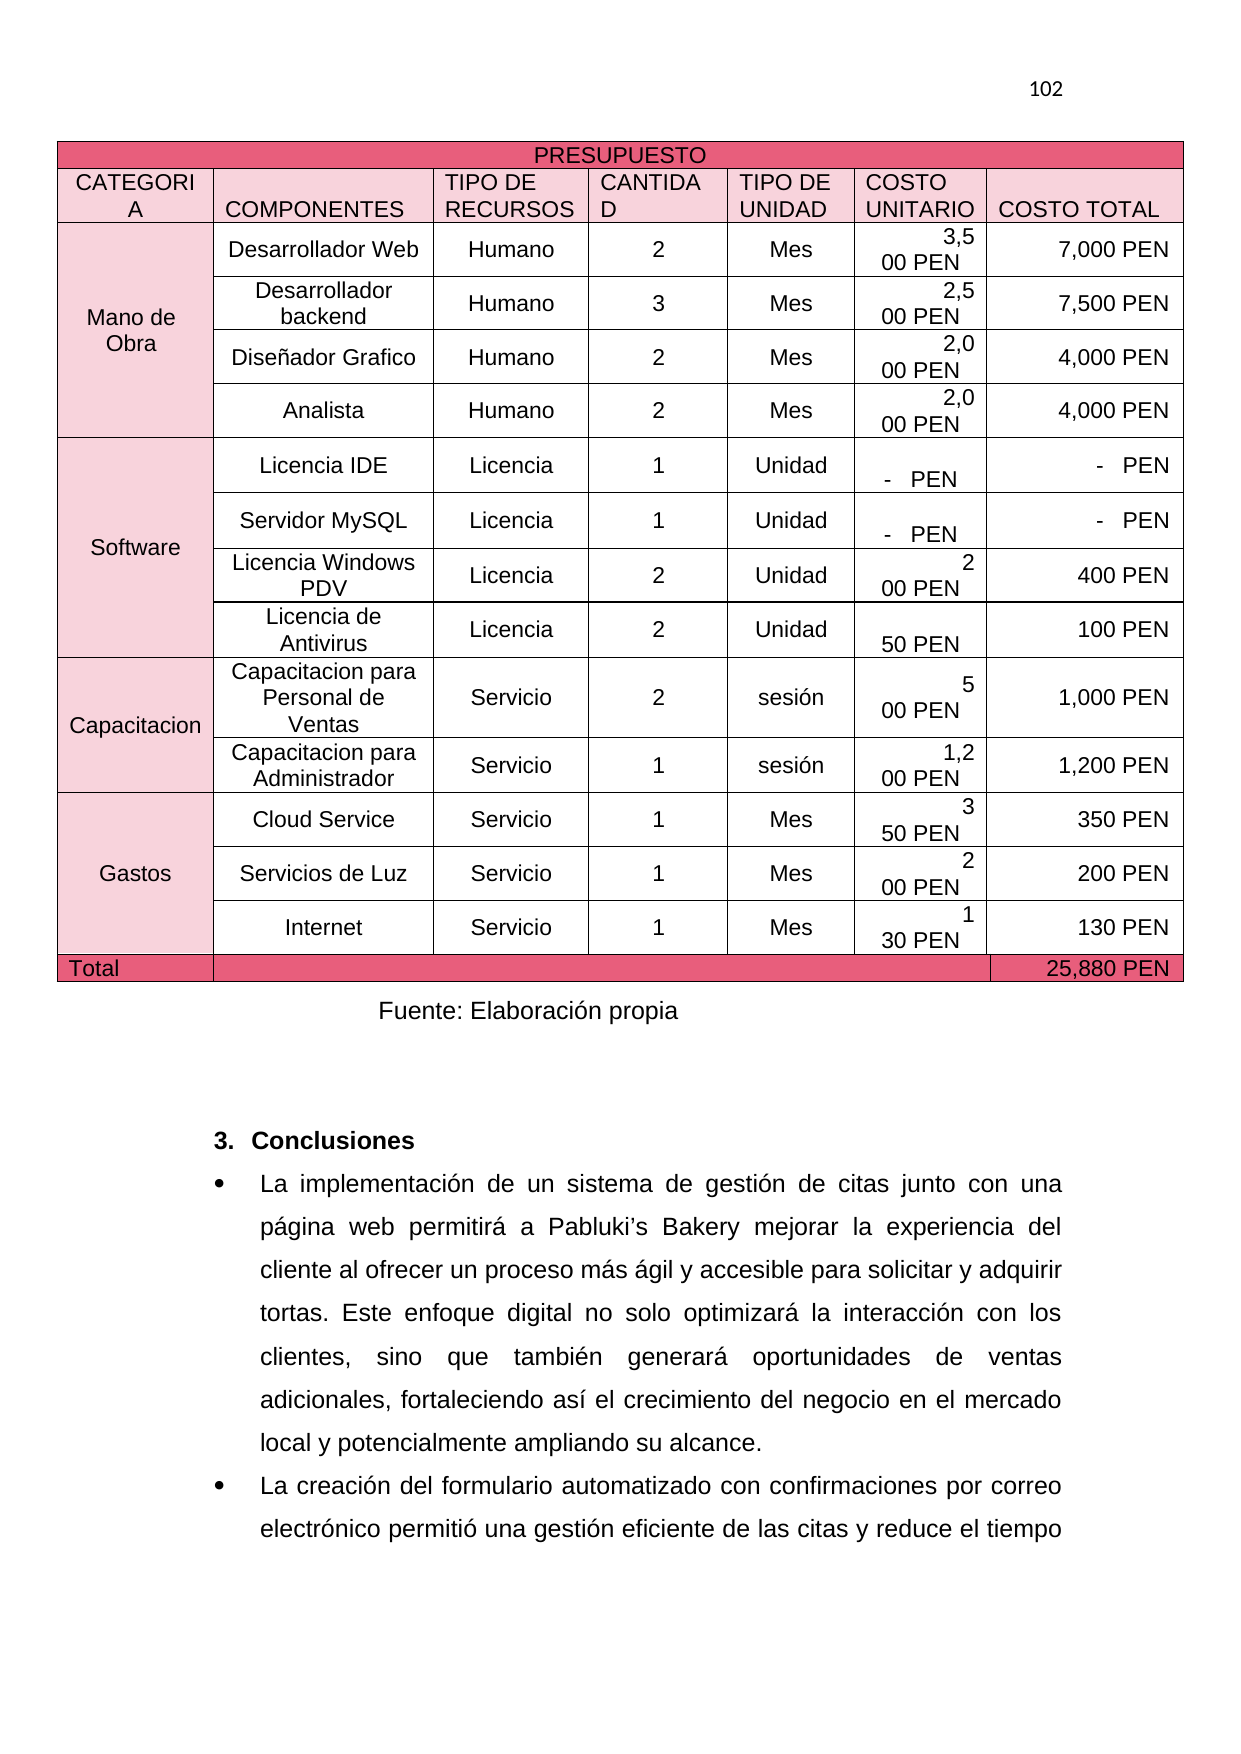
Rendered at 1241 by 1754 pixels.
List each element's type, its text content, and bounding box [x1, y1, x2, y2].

table_cell Humano [434, 277, 588, 329]
table_cell 25,880 PEN [991, 955, 1183, 981]
table_cell Software [58, 438, 213, 657]
table_cell Humano [434, 223, 588, 276]
table_cell Mes [728, 901, 854, 953]
table_cell 50 PEN [855, 603, 986, 657]
list Fuente: Elaboración propia [177, 982, 1063, 1025]
table_cell Mano de Obra [58, 223, 213, 437]
table_cell 2,000 PEN [855, 384, 986, 437]
table_cell Desarrollador backend [214, 277, 433, 329]
list La implementación de un sistema de gestión de citas junto con una página web permitirá a Pabluki’s Bakery mejorar la experiencia del cliente al ofrecer un proceso más ágil y accesible para solicitar y adquirir tortas. Este enfoque digital no solo optimizará la interacción con los clientes, sino que también generará oportunidades de ventas adicionales, fortaleciendo así el crecimiento del negocio en el mercado local y potencialmente ampliando su alcance. [215, 1169, 1063, 1456]
table_cell Gastos [58, 793, 213, 953]
table_cell Servicio [434, 901, 588, 953]
table_cell 3,500 PEN [855, 223, 986, 276]
table_cell 1 [589, 438, 727, 492]
table_cell Servicios de Luz [214, 847, 433, 900]
table_cell 1 [589, 901, 727, 953]
table_cell Mes [728, 793, 854, 846]
table_cell 2 [589, 223, 727, 276]
table_cell 350 PEN [855, 793, 986, 846]
table_cell 2 [589, 549, 727, 601]
table_cell Licencia [434, 493, 588, 548]
table_cell 2 [589, 603, 727, 657]
table_cell 1 [589, 493, 727, 548]
table_cell 4,000 PEN [987, 330, 1183, 383]
table_cell 130 PEN [987, 901, 1183, 953]
table_cell 3 [589, 277, 727, 329]
table_cell - PEN [855, 438, 986, 492]
table_cell Capacitacion para Administrador [214, 738, 433, 792]
table_cell Servicio [434, 793, 588, 846]
table_cell Unidad [728, 438, 854, 492]
table_cell COSTO UNITARIO [855, 169, 986, 222]
table_cell Unidad [728, 603, 854, 657]
table_cell 1,000 PEN [987, 658, 1183, 737]
table_cell COSTO TOTAL [987, 169, 1183, 222]
table_cell 100 PEN [987, 603, 1183, 657]
table_cell 130 PEN [855, 901, 986, 953]
table_cell Mes [728, 277, 854, 329]
table_cell Licencia [434, 549, 588, 601]
table_cell TIPO DE UNIDAD [728, 169, 854, 222]
table_cell - PEN [987, 493, 1183, 548]
table_cell 1 [589, 847, 727, 900]
table_cell Servicio [434, 847, 588, 900]
table_cell Capacitacion para Personal de Ventas [214, 658, 433, 737]
table_cell 1 [589, 793, 727, 846]
table_cell Licencia Windows PDV [214, 549, 433, 601]
table_cell Servicio [434, 738, 588, 792]
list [215, 1471, 1063, 1543]
table_cell Servicio [434, 658, 588, 737]
table_cell 200 PEN [855, 549, 986, 601]
table_cell 1,200 PEN [987, 738, 1183, 792]
table_cell 500 PEN [855, 658, 986, 737]
table_cell 2 [589, 330, 727, 383]
table_cell 2 [589, 384, 727, 437]
table_cell 400 PEN [987, 549, 1183, 601]
table_cell COMPONENTES [214, 169, 433, 222]
table_cell 1,200 PEN [855, 738, 986, 792]
table_cell Internet [214, 901, 433, 953]
table_cell Servidor MySQL [214, 493, 433, 548]
table_cell TIPO DE RECURSOS [434, 169, 588, 222]
table_cell Analista [214, 384, 433, 437]
table_cell Humano [434, 330, 588, 383]
table_cell - PEN [855, 493, 986, 548]
table_cell Total [58, 955, 213, 981]
table_cell Humano [434, 384, 588, 437]
table_cell Unidad [728, 549, 854, 601]
table_cell 350 PEN [987, 793, 1183, 846]
table_cell CANTIDAD [589, 169, 727, 222]
table_cell Licencia IDE [214, 438, 433, 492]
table_cell Capacitacion [58, 658, 213, 792]
table_cell sesión [728, 738, 854, 792]
table_cell 2 [589, 658, 727, 737]
table_cell 1 [589, 738, 727, 792]
table_cell Desarrollador Web [214, 223, 433, 276]
table_cell - PEN [987, 438, 1183, 492]
table_cell 7,500 PEN [987, 277, 1183, 329]
table_cell 7,000 PEN [987, 223, 1183, 276]
table_cell Mes [728, 330, 854, 383]
table_cell CATEGORIA [58, 169, 213, 222]
table_cell Licencia de Antivirus [214, 603, 433, 657]
table_cell Mes [728, 847, 854, 900]
table_cell Mes [728, 384, 854, 437]
table_cell Unidad [728, 493, 854, 548]
table_cell 2,500 PEN [855, 277, 986, 329]
table_cell Licencia [434, 603, 588, 657]
table_cell 2,000 PEN [855, 330, 986, 383]
table_cell Licencia [434, 438, 588, 492]
table_header PRESUPUESTO [58, 142, 1183, 168]
table_cell 200 PEN [987, 847, 1183, 900]
table_cell Mes [728, 223, 854, 276]
table_cell Cloud Service [214, 793, 433, 846]
list Conclusiones [213, 1126, 1063, 1154]
table_cell [214, 955, 990, 981]
table_cell 200 PEN [855, 847, 986, 900]
table_cell sesión [728, 658, 854, 737]
table_cell 4,000 PEN [987, 384, 1183, 437]
table_cell Diseñador Grafico [214, 330, 433, 383]
